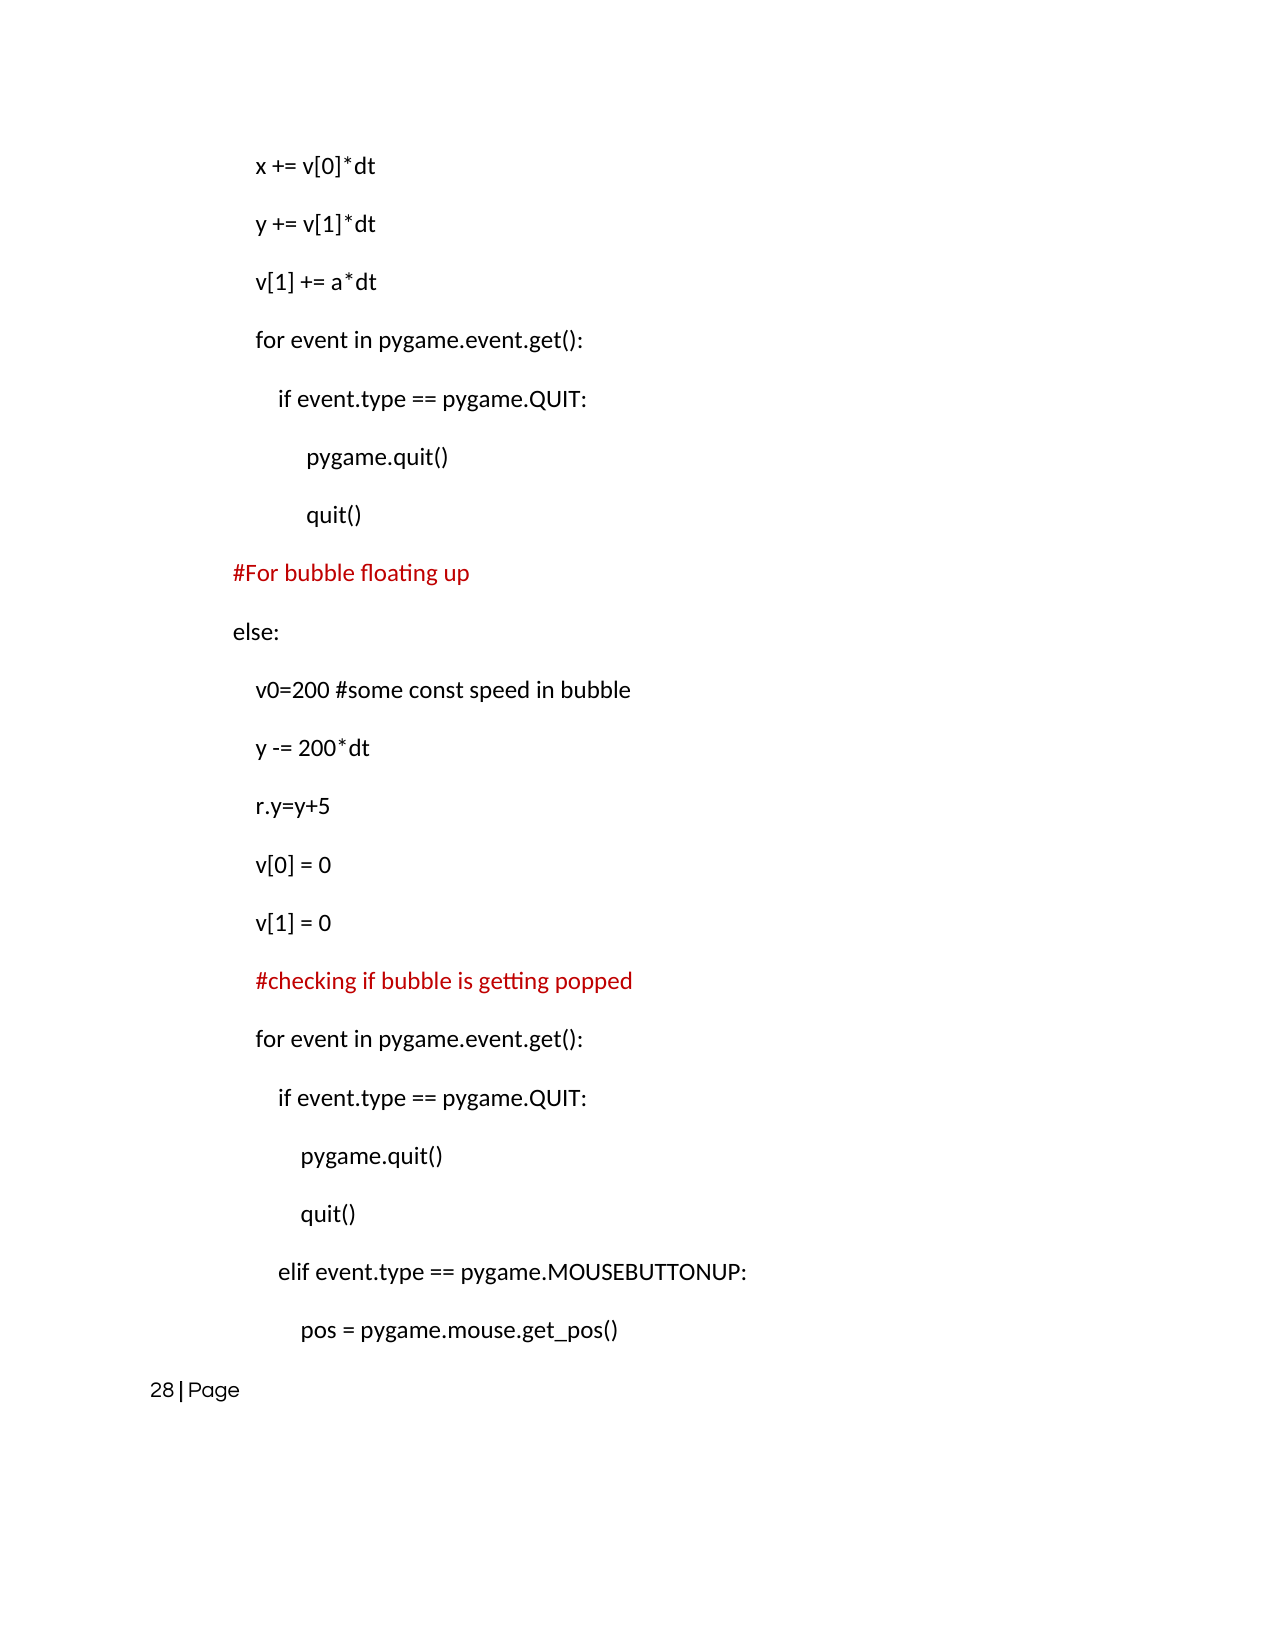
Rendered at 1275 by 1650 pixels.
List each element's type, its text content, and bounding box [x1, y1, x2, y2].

text y += v[1]*dt [187, 208, 1125, 239]
text r.y=y+5 [187, 791, 1125, 821]
text v[0] = 0 [187, 849, 1125, 879]
text elif event.type == pygame.MOUSEBUTTONUP: [187, 1256, 1125, 1287]
text for event in pygame.event.get(): [187, 325, 1125, 355]
text y -= 200*dt [187, 732, 1125, 763]
text quit() [187, 1198, 1125, 1229]
text #checking if bubble is getting popped [187, 965, 1125, 996]
text v0=200 #some const speed in bubble [187, 674, 1125, 704]
text pygame.quit() [187, 1140, 1125, 1170]
text else: [187, 616, 1125, 646]
text pos = pygame.mouse.get_pos() [187, 1314, 1125, 1345]
text v[1] = 0 [187, 907, 1125, 937]
text x += v[0]*dt [187, 150, 1125, 181]
text v[1] += a*dt [187, 266, 1125, 297]
text quit() [187, 499, 1125, 530]
text if event.type == pygame.QUIT: [187, 1082, 1125, 1112]
text if event.type == pygame.QUIT: [187, 383, 1125, 413]
text for event in pygame.event.get(): [187, 1023, 1125, 1054]
text #For bubble floating up [187, 558, 1125, 588]
text pygame.quit() [187, 441, 1125, 472]
